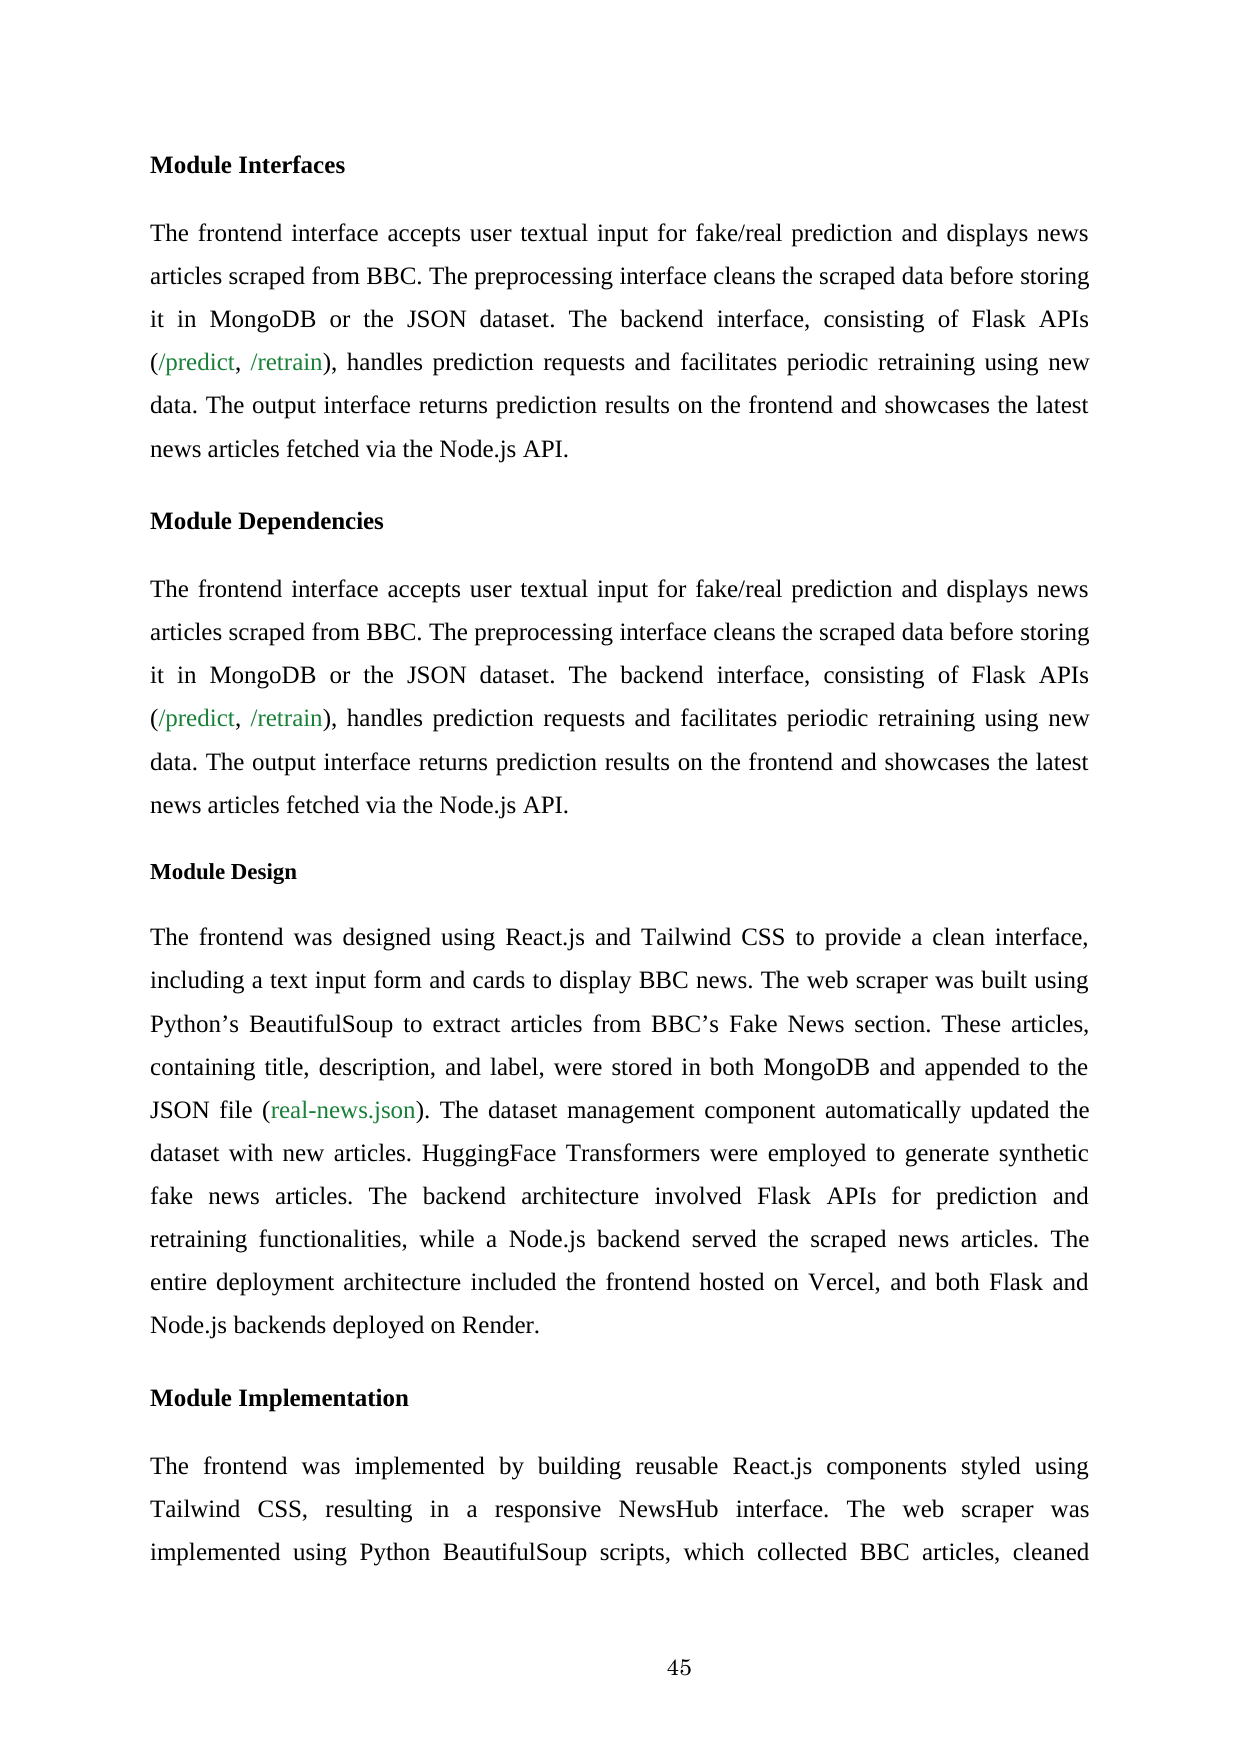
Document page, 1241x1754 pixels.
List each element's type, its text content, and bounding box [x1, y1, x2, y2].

subtitle Module Dependencies [150, 506, 1090, 535]
text Module Design [150, 858, 1090, 884]
text The frontend interface accepts user textual input for fake/real prediction and displays news articles scraped from BBC. The preprocessing interface cleans the scraped data before storing it in MongoDB or the JSON dataset. The backend interface, consisting of Flask APIs (/predict, /retrain), handles prediction requests and facilitates periodic retraining using new data. The output interface returns prediction results on the frontend and showcases the latest news articles fetched via the Node.js API. [150, 218, 1090, 462]
text The frontend interface accepts user textual input for fake/real prediction and displays news articles scraped from BBC. The preprocessing interface cleans the scraped data before storing it in MongoDB or the JSON dataset. The backend interface, consisting of Flask APIs (/predict, /retrain), handles prediction requests and facilitates periodic retraining using new data. The output interface returns prediction results on the frontend and showcases the latest news articles fetched via the Node.js API. [150, 574, 1090, 818]
text Module Interfaces [150, 150, 1090, 179]
subtitle Module Implementation [150, 1383, 1090, 1412]
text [150, 1451, 1090, 1566]
text The frontend was designed using React.js and Tailwind CSS to provide a clean interface, including a text input form and cards to display BBC news. The web scraper was built using Python’s BeautifulSoup to extract articles from BBC’s Fake News section. These articles, containing title, description, and label, were stored in both MongoDB and appended to the JSON file (real-news.json). The dataset management component automatically updated the dataset with new articles. HuggingFace Transformers were employed to generate synthetic fake news articles. The backend architecture involved Flask APIs for prediction and retraining functionalities, while a Node.js backend served the scraped news articles. The entire deployment architecture included the frontend hosted on Vercel, and both Flask and Node.js backends deployed on Render. [150, 922, 1090, 1339]
